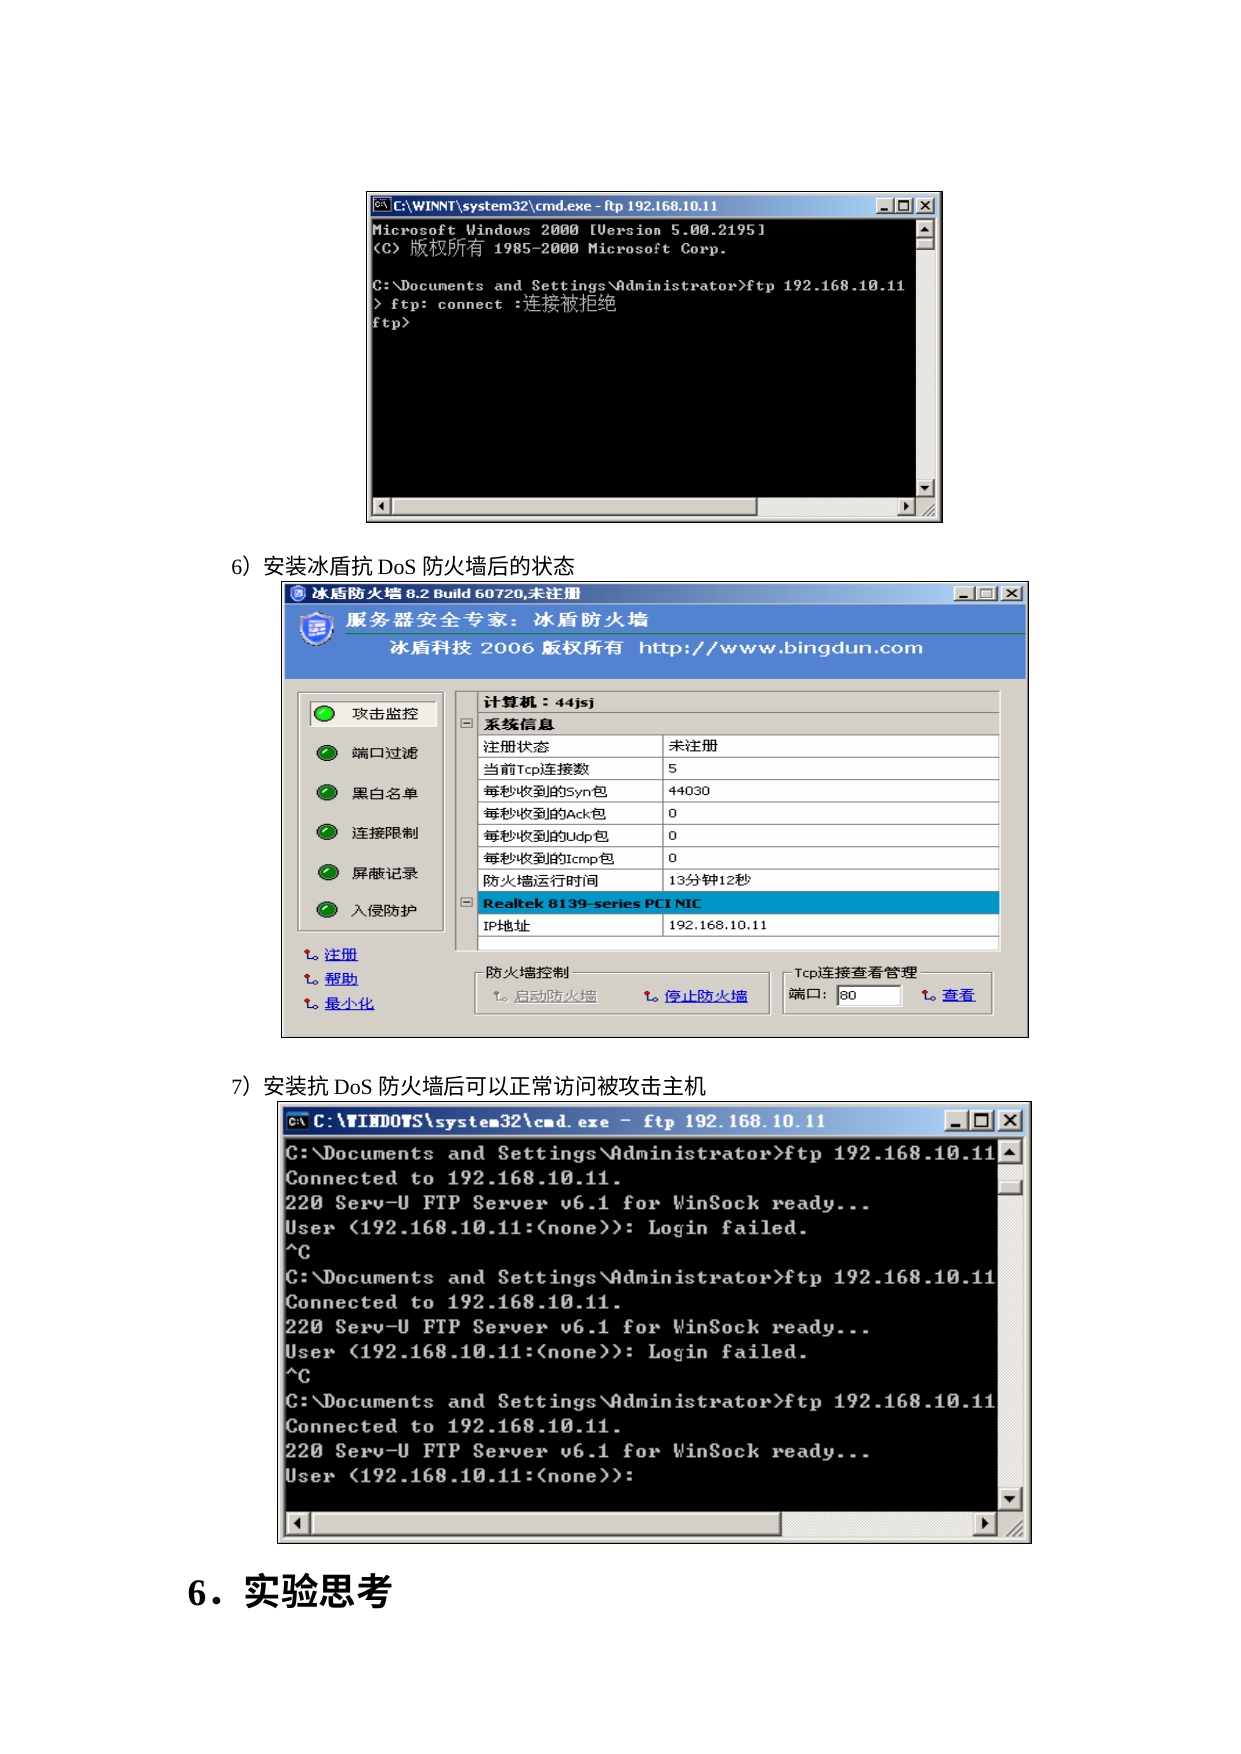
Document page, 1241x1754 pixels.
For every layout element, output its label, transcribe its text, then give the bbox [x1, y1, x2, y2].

text 7）安装抗DoS 防火墙后可以正常访问被攻击主机 [187, 1069, 1122, 1101]
picture [367, 192, 942, 522]
text 6）安装冰盾抗DoS 防火墙后的状态 [187, 549, 1122, 581]
text 6．实验思考 [187, 1556, 1122, 1621]
